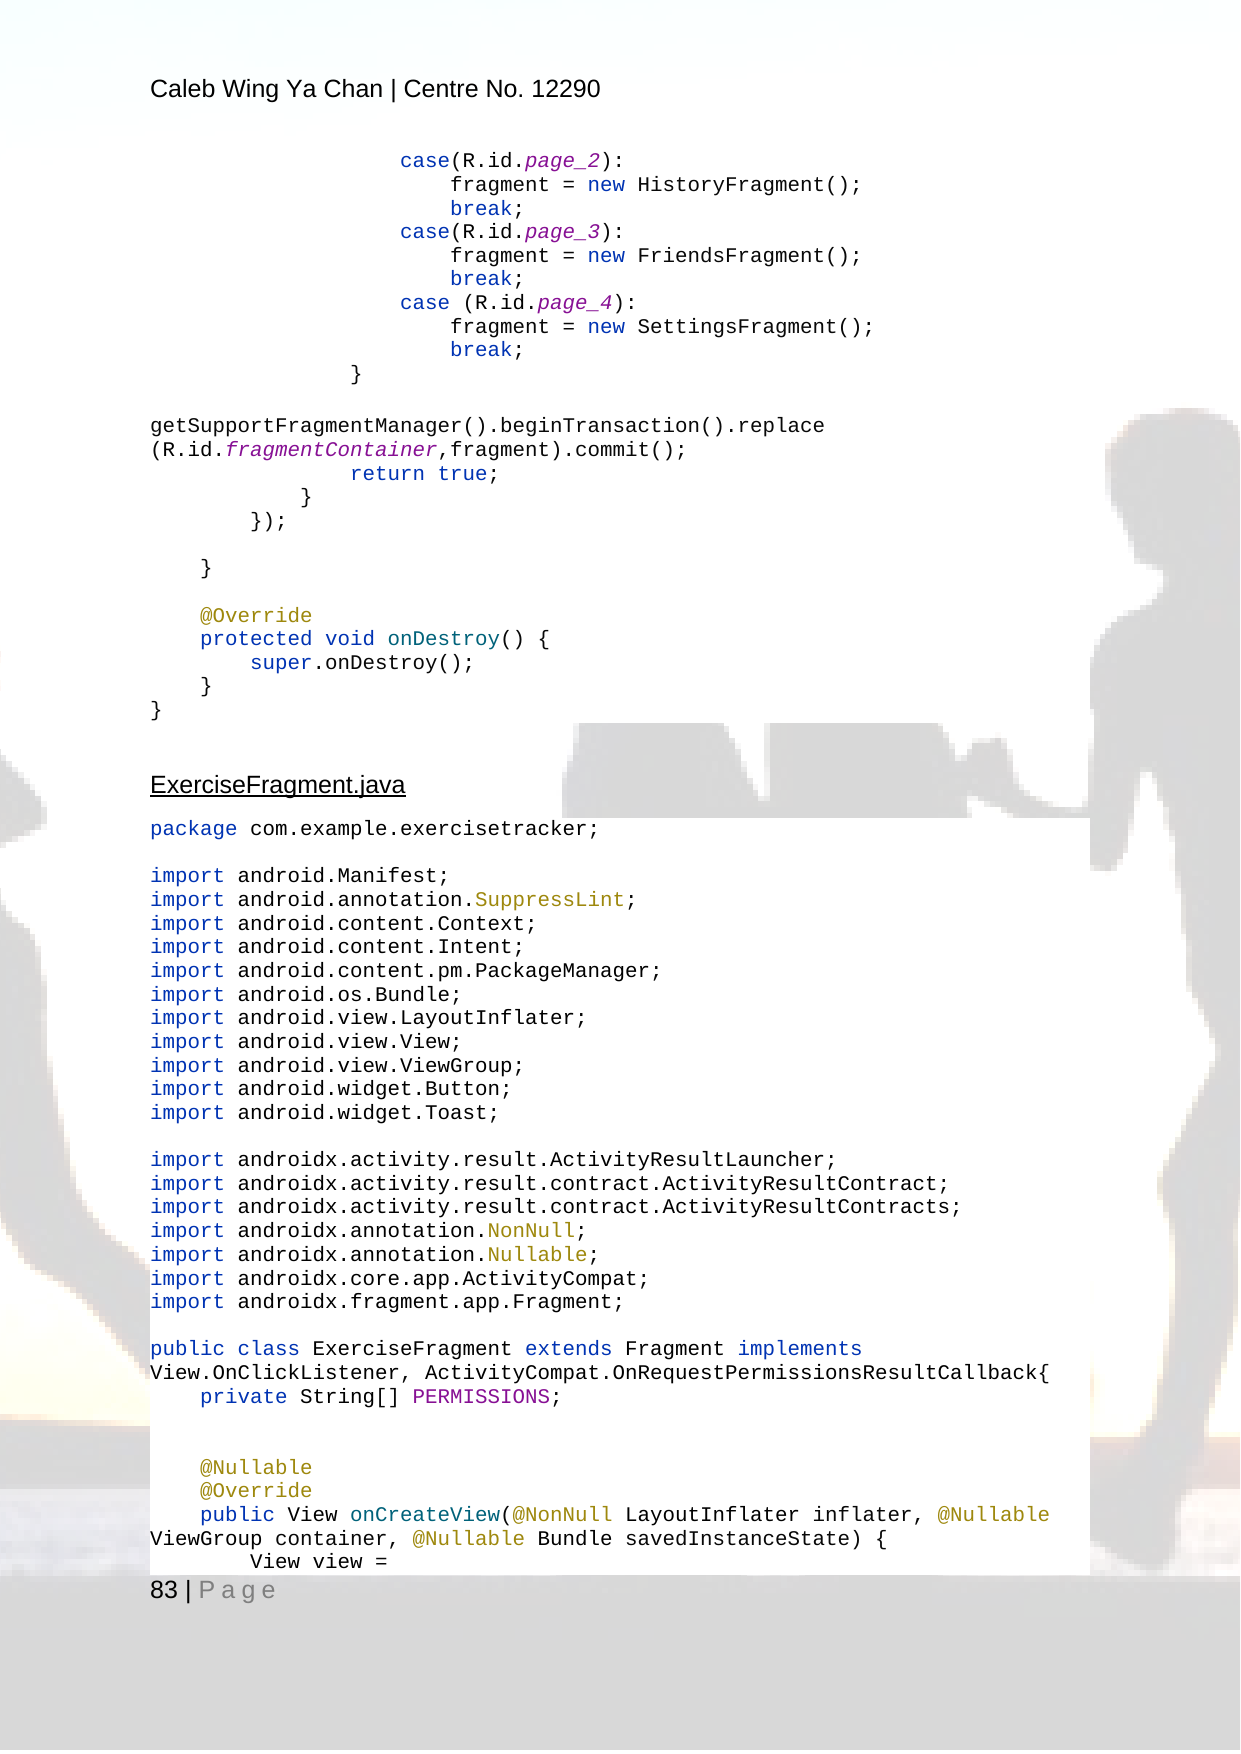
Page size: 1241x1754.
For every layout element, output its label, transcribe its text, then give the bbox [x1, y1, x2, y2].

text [150, 818, 1090, 1575]
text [150, 150, 1090, 723]
text ExerciseFragment.java [150, 771, 1090, 799]
